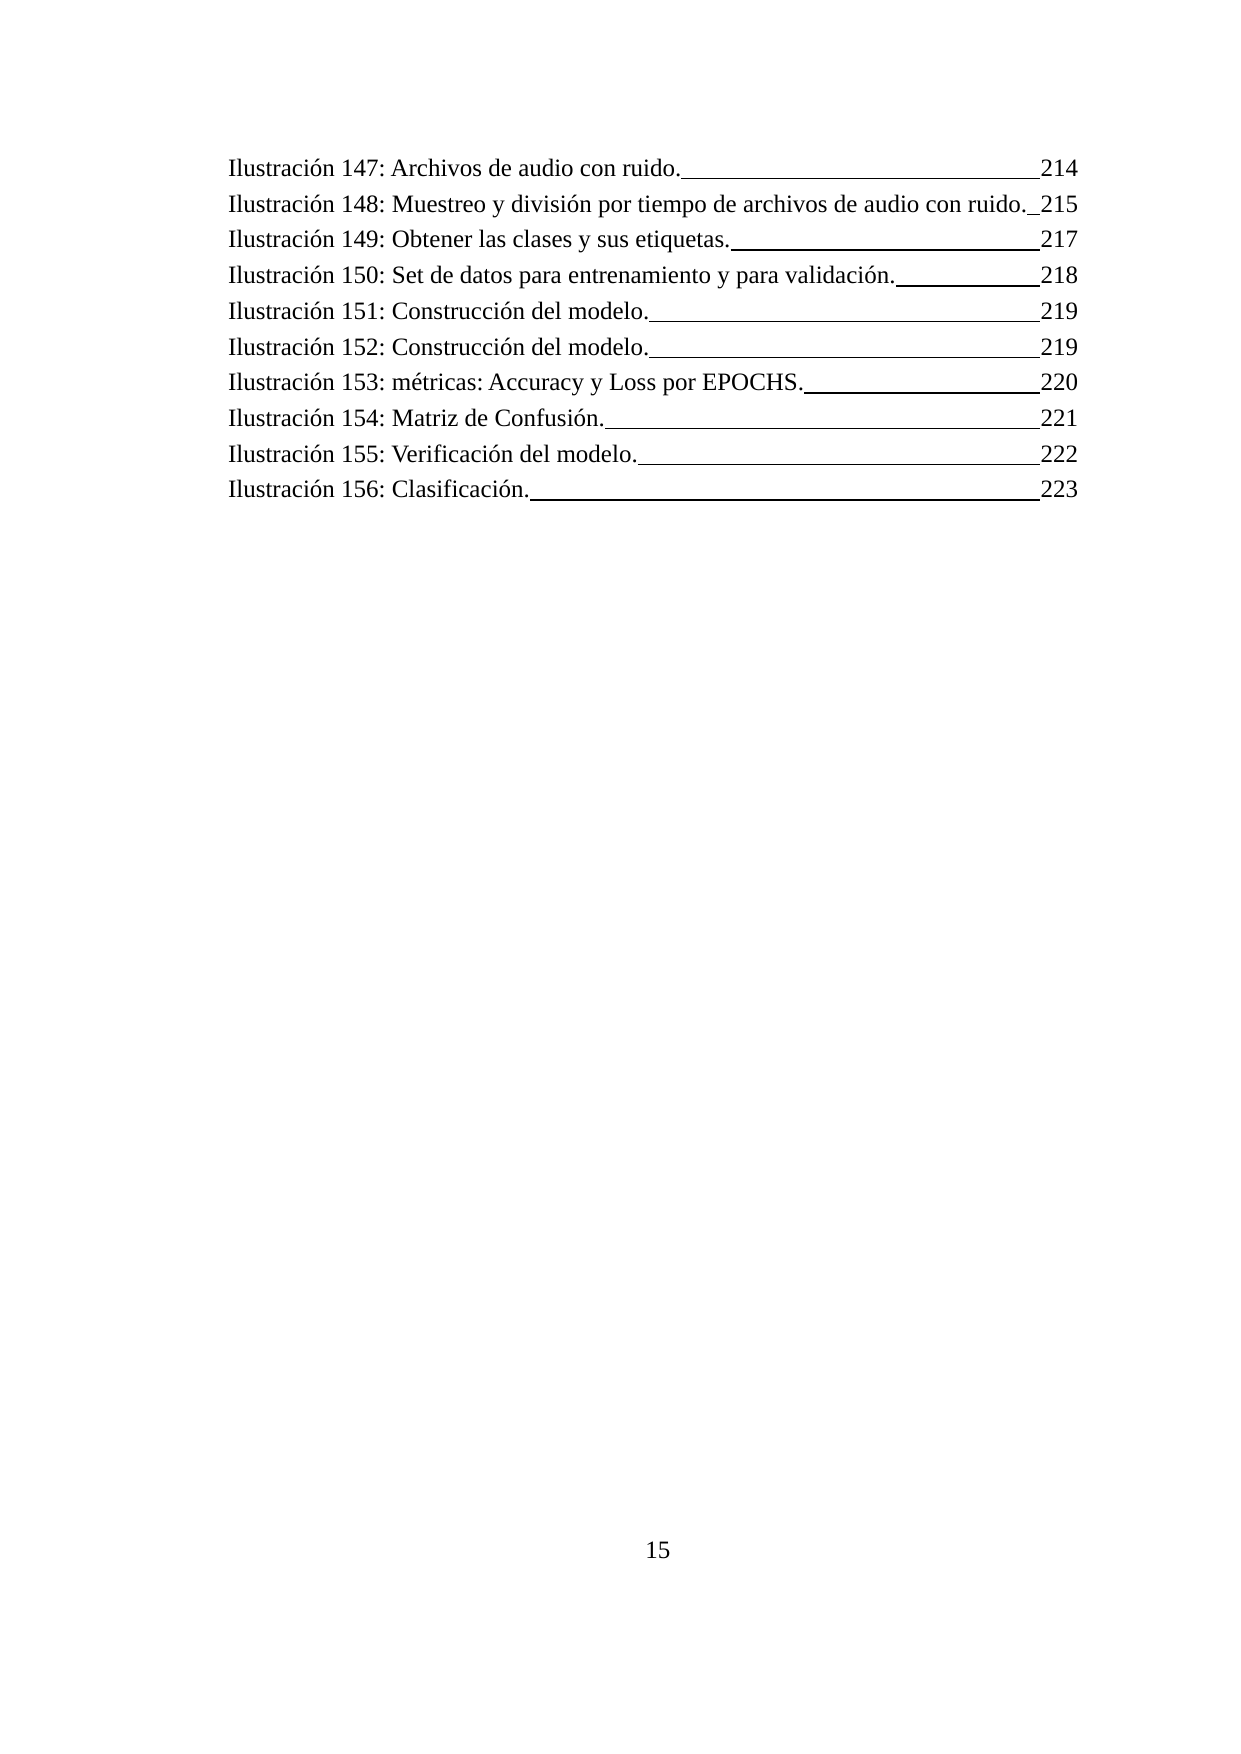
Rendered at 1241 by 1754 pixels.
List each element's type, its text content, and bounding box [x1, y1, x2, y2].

text Ilustración 154: Matriz de Confusión. 220 [228, 403, 1087, 432]
text Ilustración 147: Archivos de audio con ruido. 213 [228, 153, 1087, 182]
text Ilustración 152: Construcción del modelo. 218 [228, 332, 1087, 360]
text Ilustración 151: Construcción del modelo. 218 [228, 296, 1087, 324]
text Ilustración 150: Set de datos para entrenamiento y para validación. 217 [228, 260, 1087, 289]
text Ilustración 148: Muestreo y división por tiempo de archivos de audio con ruido. 214 [228, 189, 1087, 217]
text Ilustración 155: Verificación del modelo. 221 [228, 439, 1087, 467]
text Ilustración 149: Obtener las clases y sus etiquetas. 216 [228, 224, 1087, 253]
text Ilustración 153: métricas: Accuracy y Loss por EPOCHS. 219 [228, 367, 1087, 396]
text Ilustración 156: Clasificación. 222 [228, 474, 1087, 503]
